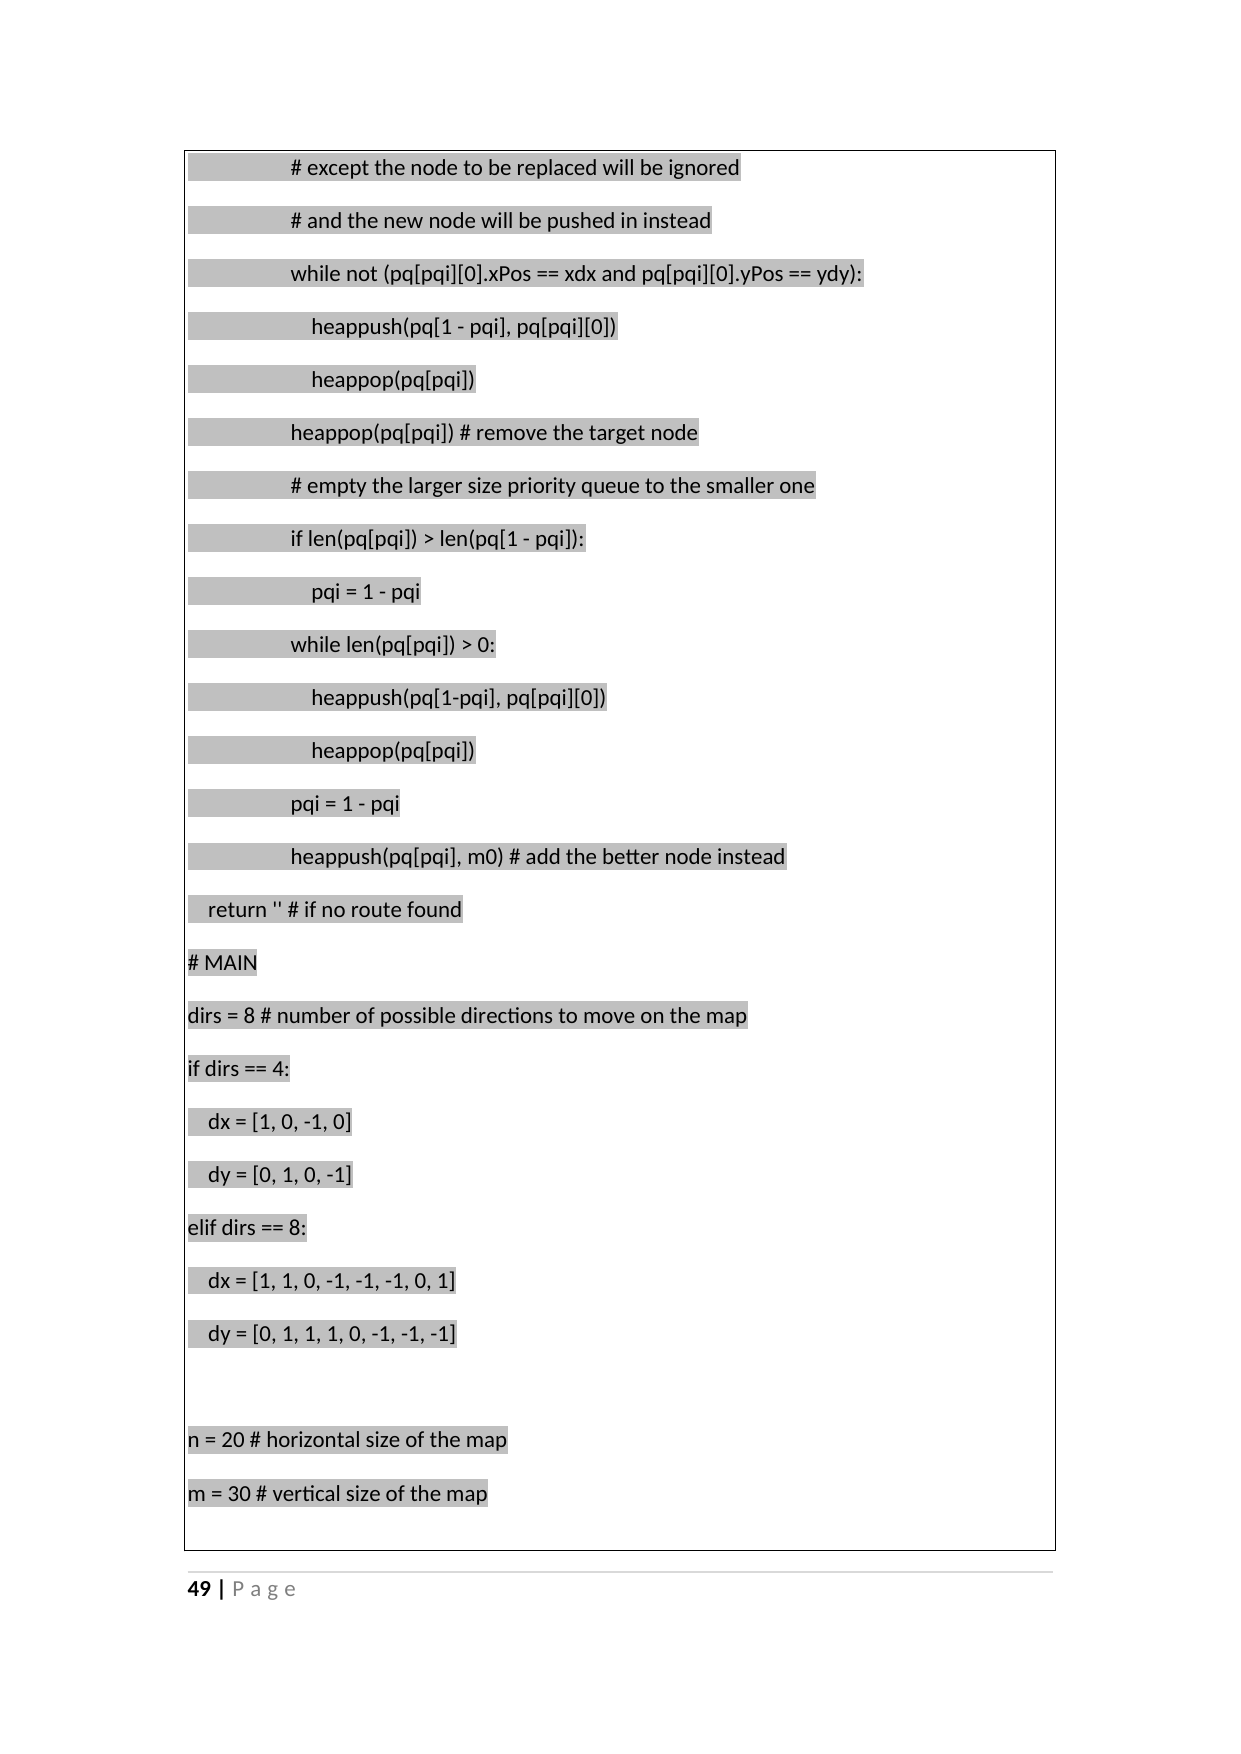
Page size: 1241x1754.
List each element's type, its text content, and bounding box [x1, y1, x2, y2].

text return '' # if no route found [185, 892, 1055, 923]
text heappush(pq[1-pqi], pq[pqi][0]) [185, 680, 1055, 711]
text pqi = 1 - pqi [185, 786, 1055, 817]
text elif dirs == 8: [185, 1210, 1055, 1242]
text heappush(pq[pqi], m0) # add the better node instead [185, 839, 1055, 870]
text # except the node to be replaced will be ignored [185, 151, 1055, 181]
text while not (pq[pqi][0].xPos == xdx and pq[pqi][0].yPos == ydy): [185, 256, 1055, 287]
text if len(pq[pqi]) > len(pq[1 - pqi]): [185, 521, 1055, 552]
text dy = [0, 1, 1, 1, 0, -1, -1, -1] [185, 1316, 1055, 1348]
text n = 20 # horizontal size of the map [185, 1422, 1055, 1454]
text dirs = 8 # number of possible directions to move on the map [185, 998, 1055, 1029]
text m = 30 # vertical size of the map [185, 1476, 1055, 1550]
text heappush(pq[1 - pqi], pq[pqi][0]) [185, 309, 1055, 340]
text pqi = 1 - pqi [185, 574, 1055, 605]
text if dirs == 4: [185, 1051, 1055, 1082]
text heappop(pq[pqi]) # remove the target node [185, 415, 1055, 446]
text while len(pq[pqi]) > 0: [185, 627, 1055, 658]
text # empty the larger size priority queue to the smaller one [185, 468, 1055, 499]
text heappop(pq[pqi]) [185, 362, 1055, 393]
text dx = [1, 0, -1, 0] [185, 1104, 1055, 1136]
text dx = [1, 1, 0, -1, -1, -1, 0, 1] [185, 1263, 1055, 1294]
text # and the new node will be pushed in instead [185, 203, 1055, 234]
text # MAIN [185, 945, 1055, 976]
text dy = [0, 1, 0, -1] [185, 1157, 1055, 1188]
text heappop(pq[pqi]) [185, 733, 1055, 764]
